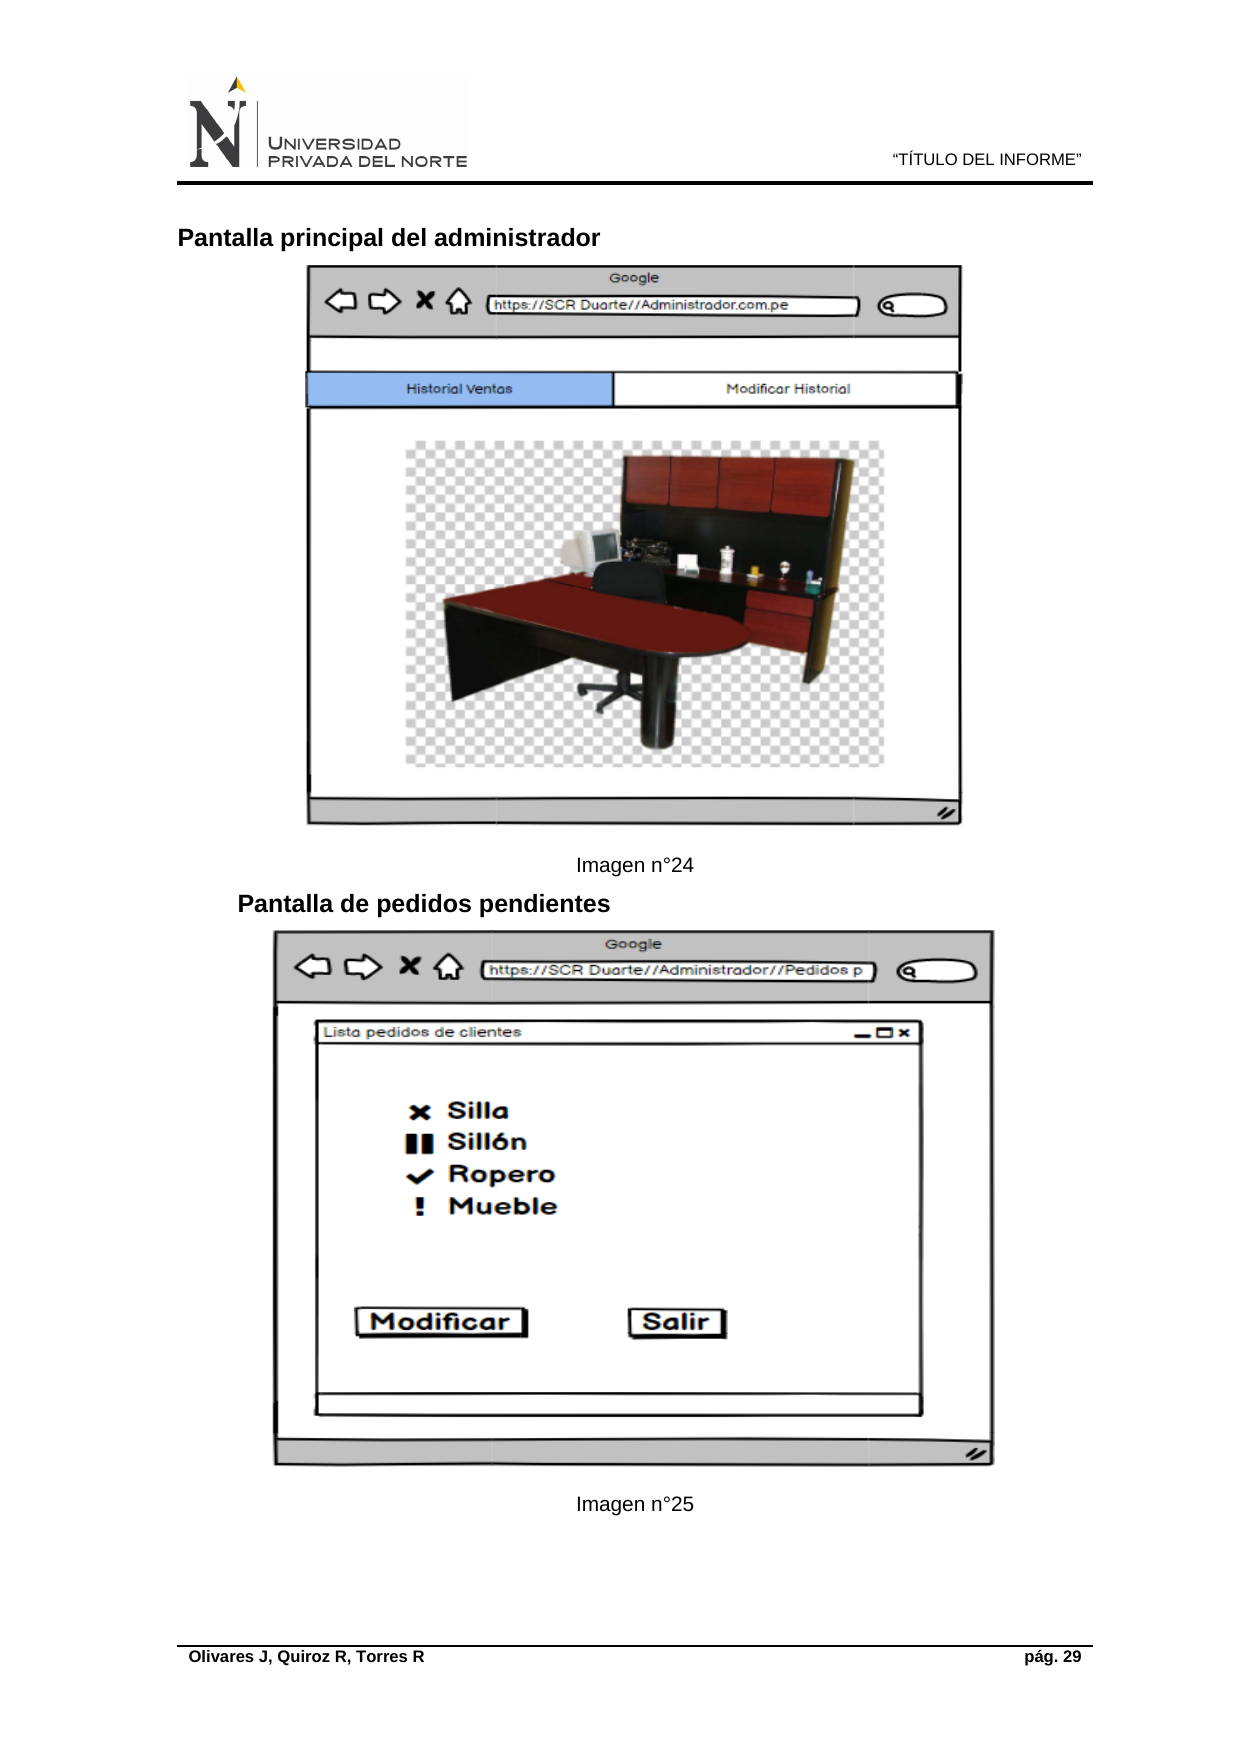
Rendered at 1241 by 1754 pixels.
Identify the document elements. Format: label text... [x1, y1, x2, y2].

picture [270, 929, 1000, 1468]
picture [188, 73, 469, 169]
text Imagen n°24 [177, 853, 1092, 877]
picture [304, 264, 966, 829]
text Imagen n°25 [177, 1492, 1092, 1516]
subtitle Pantalla de pedidos pendientes [237, 888, 1092, 917]
subtitle Pantalla principal del administrador [177, 223, 1092, 252]
